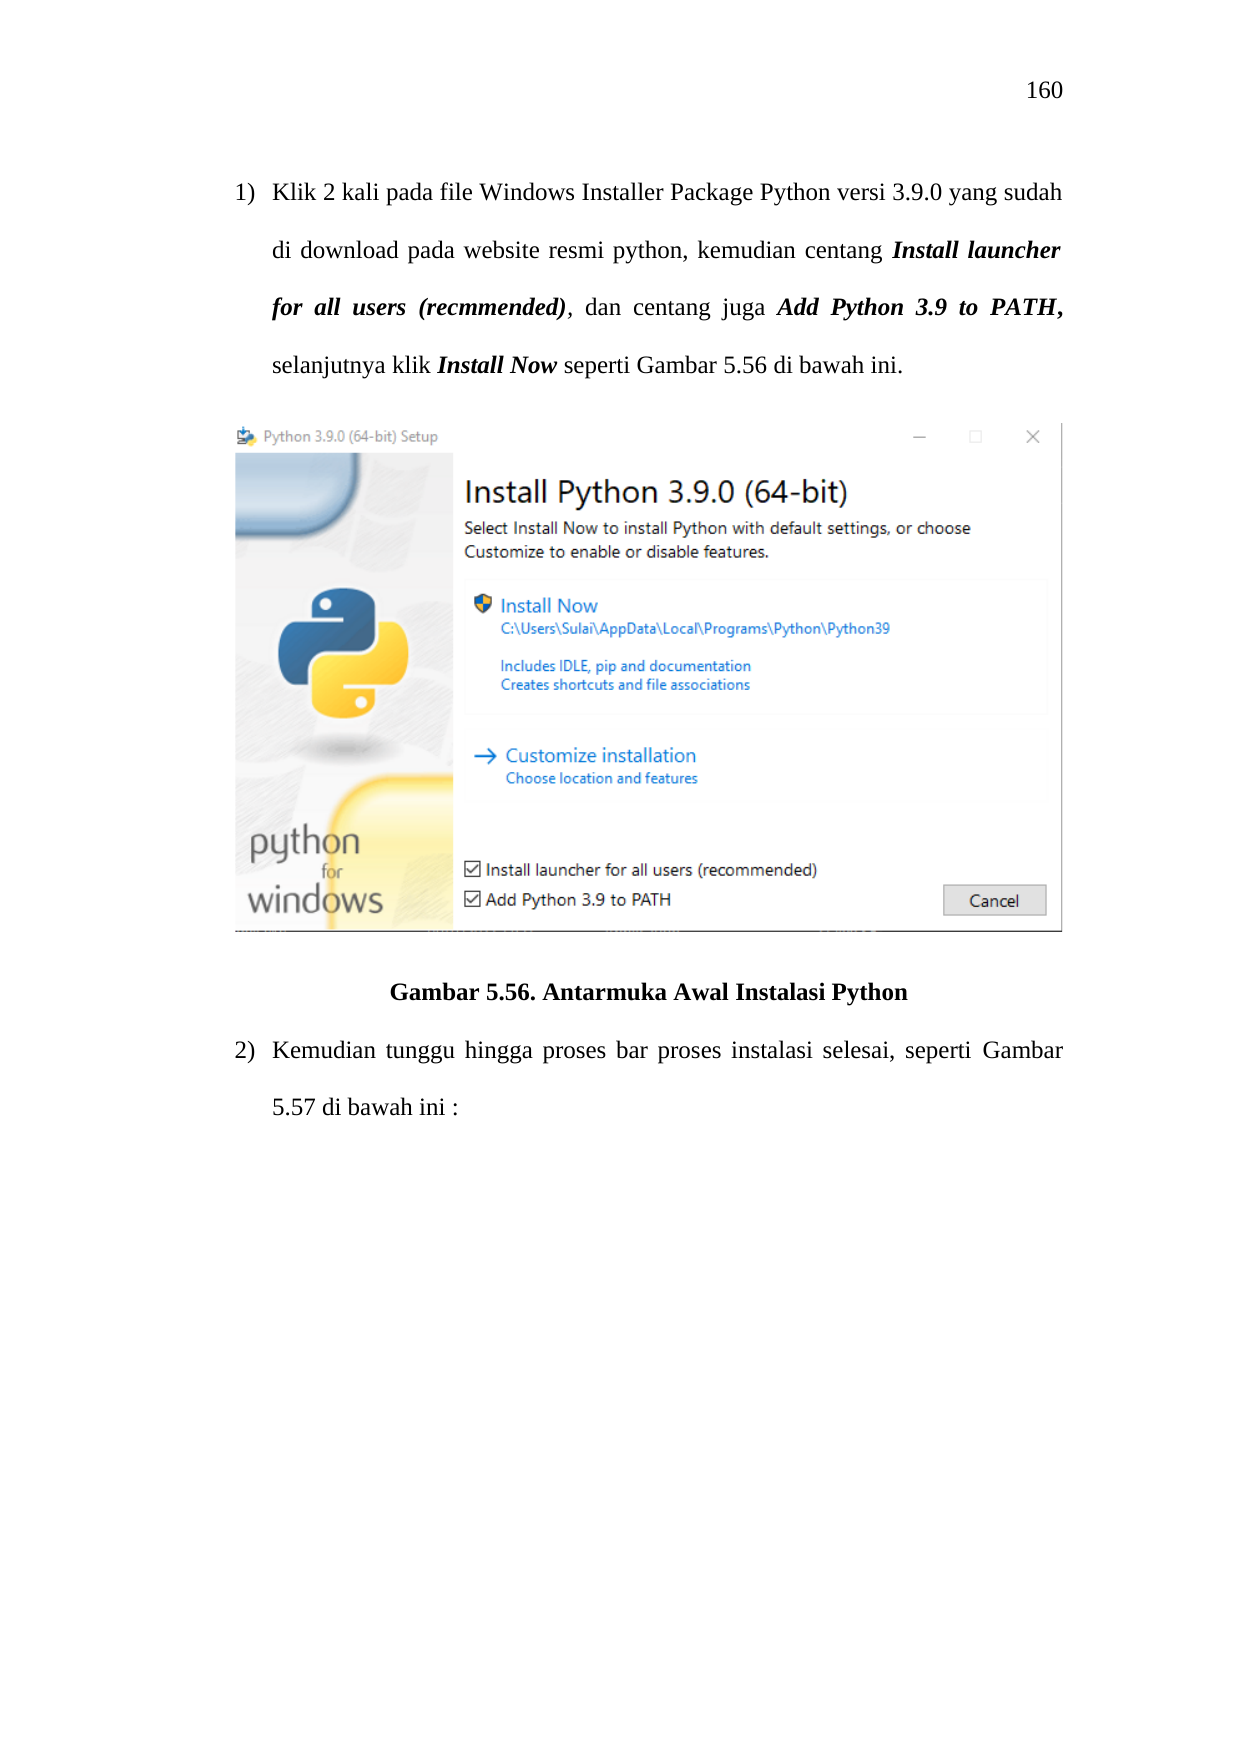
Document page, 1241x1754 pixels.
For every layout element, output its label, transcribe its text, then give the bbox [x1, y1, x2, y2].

picture [235, 423, 1063, 932]
